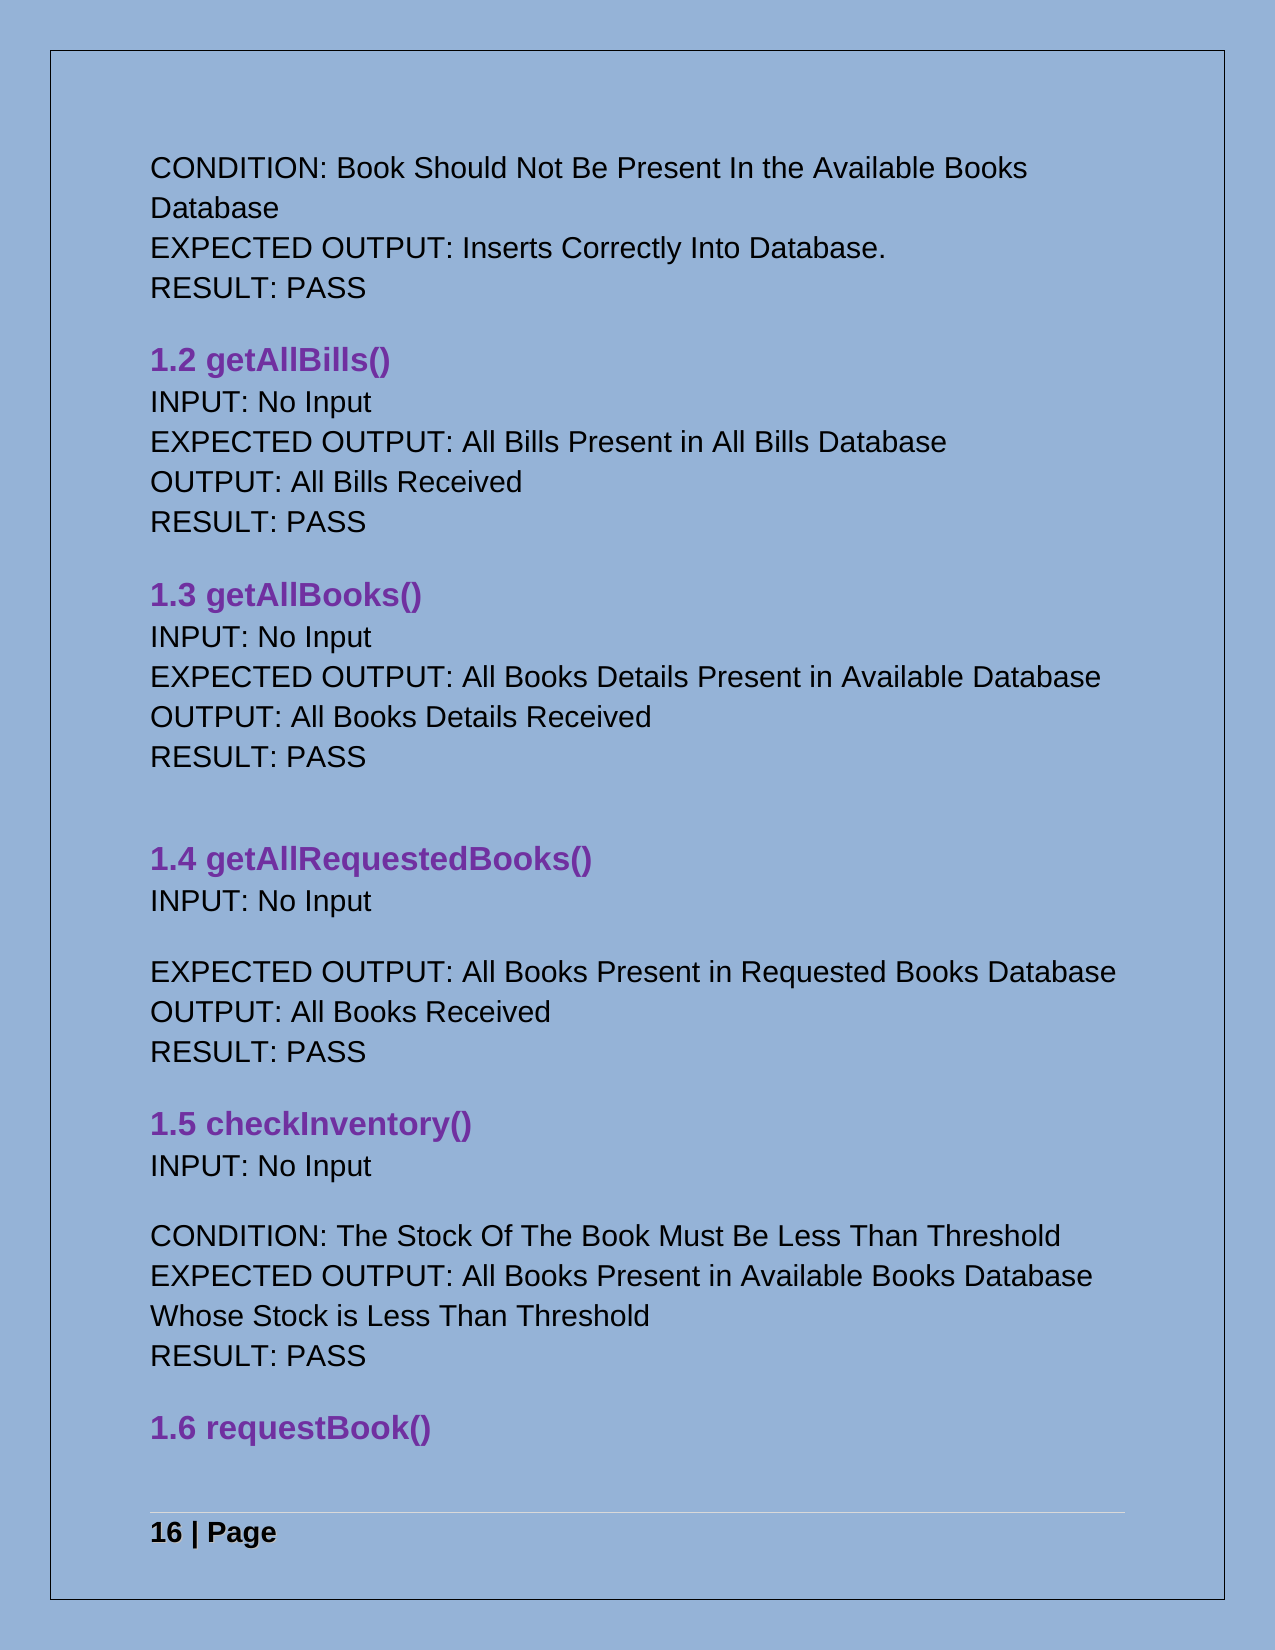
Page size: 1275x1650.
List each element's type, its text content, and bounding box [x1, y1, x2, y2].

text OUTPUT: All Books Received [150, 993, 1125, 1028]
text OUTPUT: All Bills Received [150, 464, 1125, 499]
text 1.3 getAllBooks() [150, 574, 1125, 613]
text EXPECTED OUTPUT: All Books Present in Available Books Database Whose Stock is Less Than Threshold [150, 1258, 1125, 1333]
text RESULT: PASS [150, 504, 1125, 539]
text 1.5 checkInventory() [150, 1104, 1125, 1142]
text OUTPUT: All Books Details Received [150, 699, 1125, 733]
text EXPECTED OUTPUT: All Bills Present in All Bills Database [150, 424, 1125, 459]
text 1.6 requestBook() [150, 1408, 1125, 1447]
text EXPECTED OUTPUT: All Books Details Present in Available Database [150, 659, 1125, 693]
text 1.4 getAllRequestedBooks() [150, 839, 1125, 878]
text EXPECTED OUTPUT: All Books Present in Requested Books Database [150, 953, 1125, 988]
text CONDITION: Book Should Not Be Present In the Available Books Database [150, 150, 1125, 225]
text INPUT: No Input [150, 619, 1125, 653]
text INPUT: No Input [150, 883, 1125, 918]
text RESULT: PASS [150, 1338, 1125, 1373]
text INPUT: No Input [150, 384, 1125, 419]
text 1.2 getAllBills() [150, 340, 1125, 379]
text EXPECTED OUTPUT: Inserts Correctly Into Database. [150, 230, 1125, 265]
text INPUT: No Input [150, 1148, 1125, 1183]
text RESULT: PASS [150, 1033, 1125, 1068]
text CONDITION: The Stock Of The Book Must Be Less Than Threshold [150, 1218, 1125, 1253]
text RESULT: PASS [150, 270, 1125, 305]
text RESULT: PASS [150, 739, 1125, 773]
